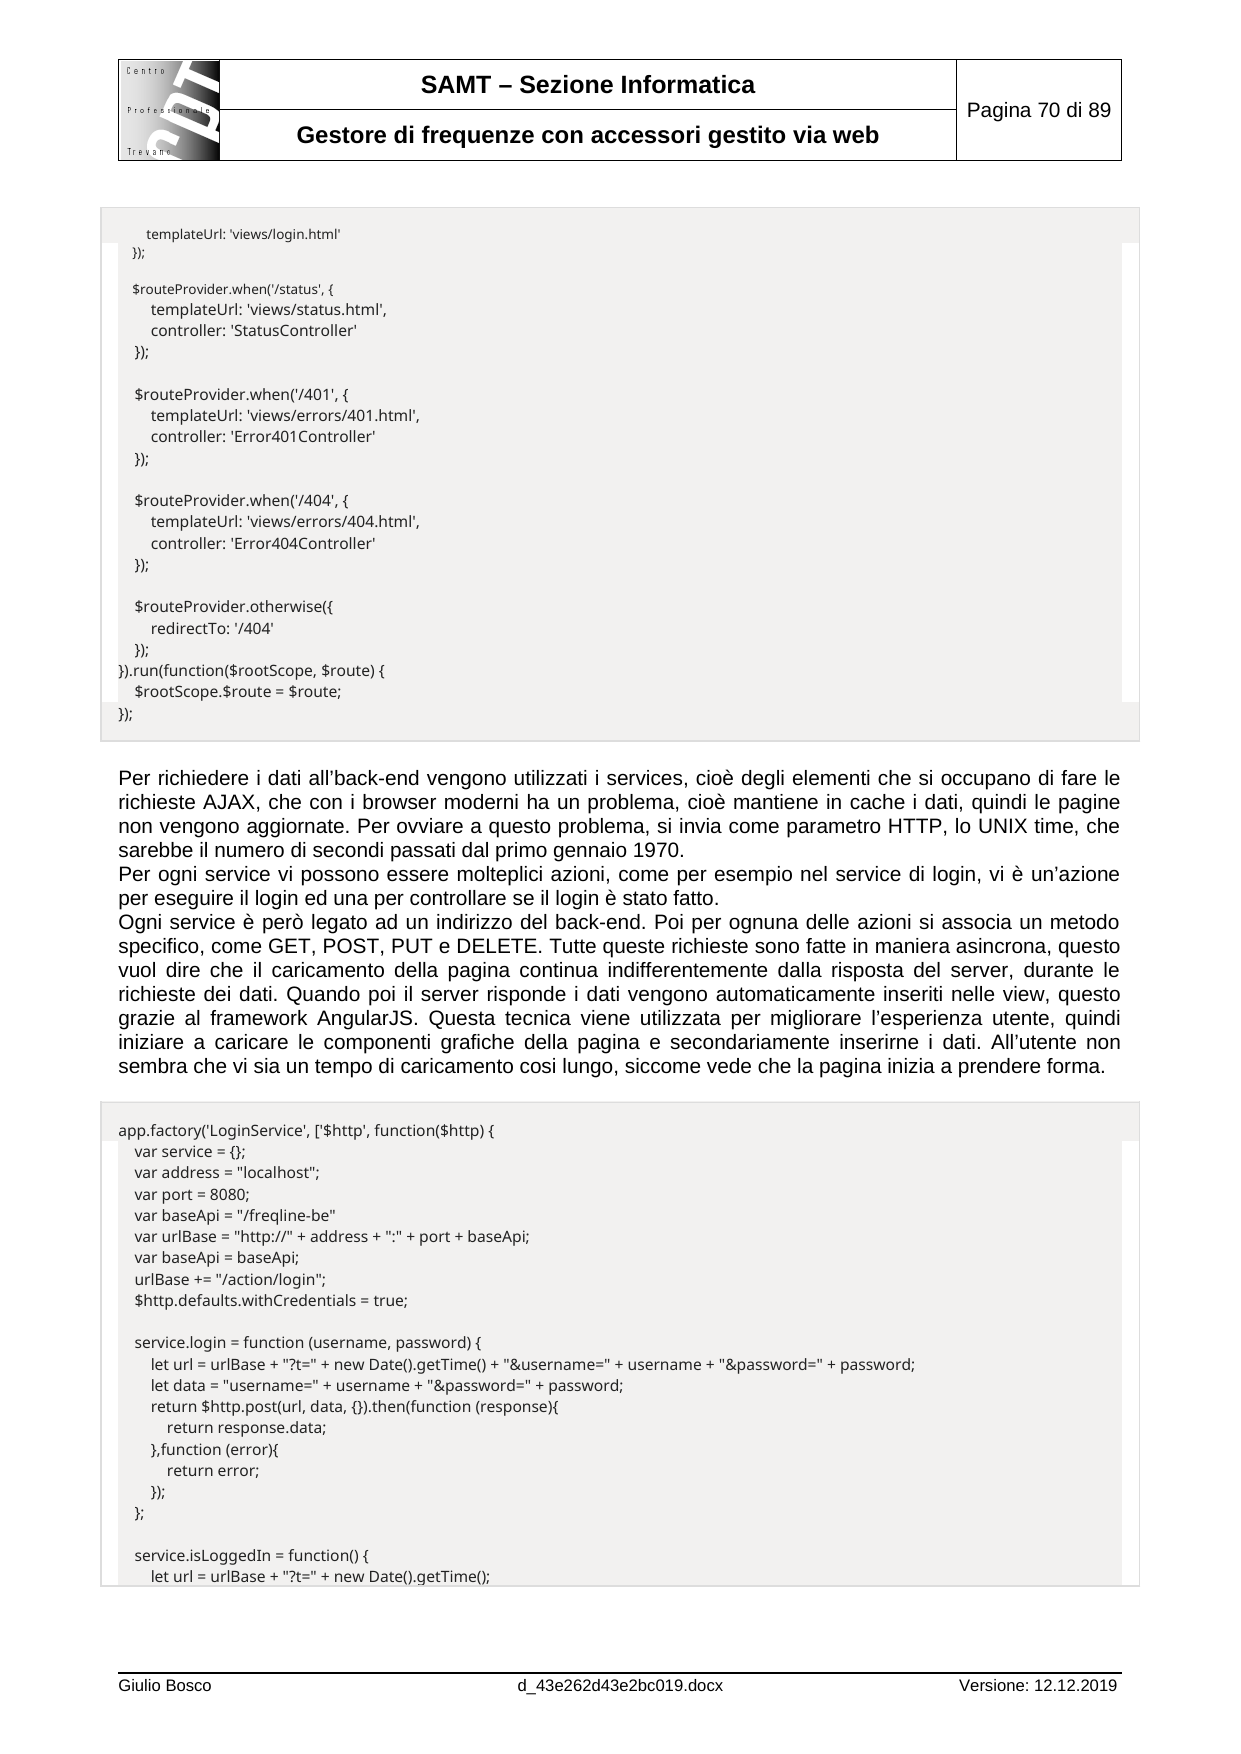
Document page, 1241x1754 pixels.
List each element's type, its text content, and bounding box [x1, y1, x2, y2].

text var baseApi = "/freqline-be" [118, 1204, 1122, 1226]
text templateUrl: 'views/status.html', [118, 299, 1122, 320]
text }); [118, 639, 1122, 660]
text service.isLoggedIn = function() { [118, 1544, 1122, 1566]
text service.login = function (username, password) { [118, 1332, 1122, 1353]
text $http.defaults.withCredentials = true; [118, 1289, 1122, 1311]
text $routeProvider.otherwise({ [118, 596, 1122, 617]
text controller: 'Error401Controller' [118, 426, 1122, 447]
text let url = urlBase + "?t=" + new Date().getTime(); [118, 1566, 1122, 1585]
text }); [118, 243, 1122, 262]
text }); [118, 447, 1122, 469]
text redirectTo: '/404' [118, 617, 1122, 639]
text }); [118, 341, 1122, 362]
text Per ogni service vi possono essere molteplici azioni, come per esempio nel service di login, vi è un’azione per eseguire il login ed una per controllare se il login è stato fatto. [118, 862, 1122, 910]
text $routeProvider.when('/401', { [118, 384, 1122, 405]
text var address = "localhost"; [118, 1162, 1122, 1183]
text controller: 'StatusController' [118, 320, 1122, 341]
text Per richiedere i dati all’back-end vengono utilizzati i services, cioè degli elementi che si occupano di fare le richieste AJAX, che con i browser moderni ha un problema, cioè mantiene in cache i dati, quindi le pagine non vengono aggiornate. Per ovviare a questo problema, si invia come parametro HTTP, lo UNIX time, che sarebbe il numero di secondi passati dal primo gennaio 1970. [118, 766, 1122, 862]
text urlBase += "/action/login"; [118, 1268, 1122, 1289]
text templateUrl: 'views/login.html' [102, 208, 1139, 243]
text let url = urlBase + "?t=" + new Date().getTime() + "&username=" + username + "&password=" + password; [118, 1353, 1122, 1374]
text templateUrl: 'views/errors/401.html', [118, 405, 1122, 426]
text }); [118, 554, 1122, 575]
text }; [118, 1502, 1122, 1523]
text }); [102, 684, 1139, 740]
text }).run(function($rootScope, $route) { [118, 660, 1122, 681]
text Ogni service è però legato ad un indirizzo del back-end. Poi per ognuna delle azioni si associa un metodo specifico, come GET, POST, PUT e DELETE. Tutte queste richieste sono fatte in maniera asincrona, questo vuol dire che il caricamento della pagina continua indifferentemente dalla risposta del server, durante le richieste dei dati. Quando poi il server risponde i dati vengono automaticamente inseriti nelle view, questo grazie al framework AngularJS. Questa tecnica viene utilizzata per migliorare l’esperienza utente, quindi iniziare a caricare le componenti grafiche della pagina e secondariamente inserirne i dati. All’utente non sembra che vi sia un tempo di caricamento cosi lungo, siccome vede che la pagina inizia a prendere forma. [118, 910, 1122, 1077]
text var service = {}; [118, 1141, 1122, 1162]
text $routeProvider.when('/status', { [118, 280, 1122, 299]
text return response.data; [118, 1417, 1122, 1438]
picture [119, 60, 220, 160]
text let data = "username=" + username + "&password=" + password; [118, 1374, 1122, 1396]
text }); [118, 1481, 1122, 1502]
text },function (error){ [118, 1438, 1122, 1459]
text return $http.post(url, data, {}).then(function (response){ [118, 1396, 1122, 1417]
text var port = 8080; [118, 1183, 1122, 1204]
text templateUrl: 'views/errors/404.html', [118, 511, 1122, 532]
text var urlBase = "http://" + address + ":" + port + baseApi; [118, 1226, 1122, 1247]
text controller: 'Error404Controller' [118, 532, 1122, 554]
text return error; [118, 1459, 1122, 1481]
text $routeProvider.when('/404', { [118, 490, 1122, 511]
text var baseApi = baseApi; [118, 1247, 1122, 1268]
text app.factory('LoginService', ['$http', function($http) { [102, 1103, 1139, 1141]
